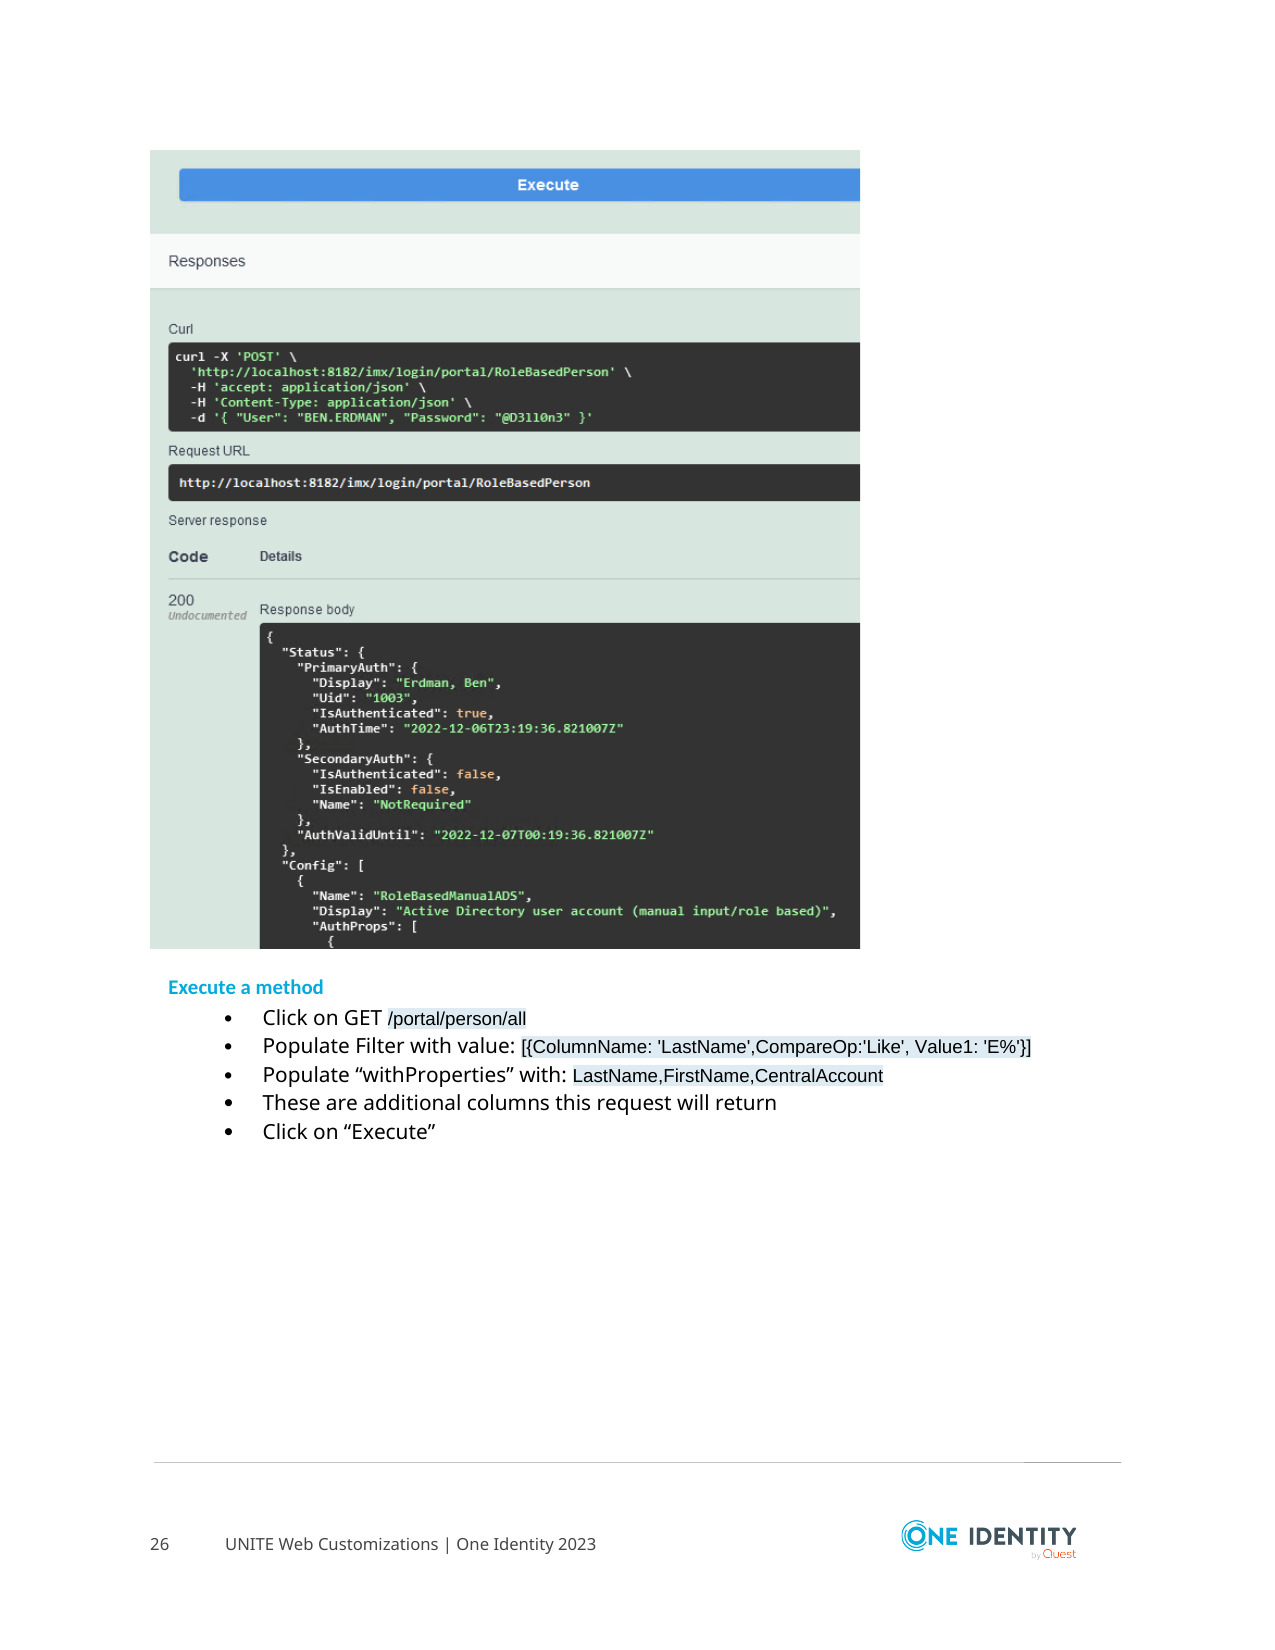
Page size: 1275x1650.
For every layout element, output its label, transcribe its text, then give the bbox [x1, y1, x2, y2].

picture [901, 1520, 1077, 1560]
picture [912, 1531, 921, 1541]
list Click on “Execute” [225, 1117, 1125, 1145]
text Execute a method [168, 974, 1125, 999]
list Click on GET /portal/person/all [225, 1003, 1125, 1032]
picture [150, 150, 861, 949]
list Populate “withProperties” with: LastName,FirstName,CentralAccount [225, 1060, 1125, 1088]
list Populate Filter with value: [{ColumnName: 'LastName',CompareOp:'Like', Value1: 'E%'}] [225, 1032, 1125, 1060]
picture [905, 1522, 918, 1531]
list These are additional columns this request will return [225, 1088, 1125, 1117]
picture [901, 1520, 910, 1529]
